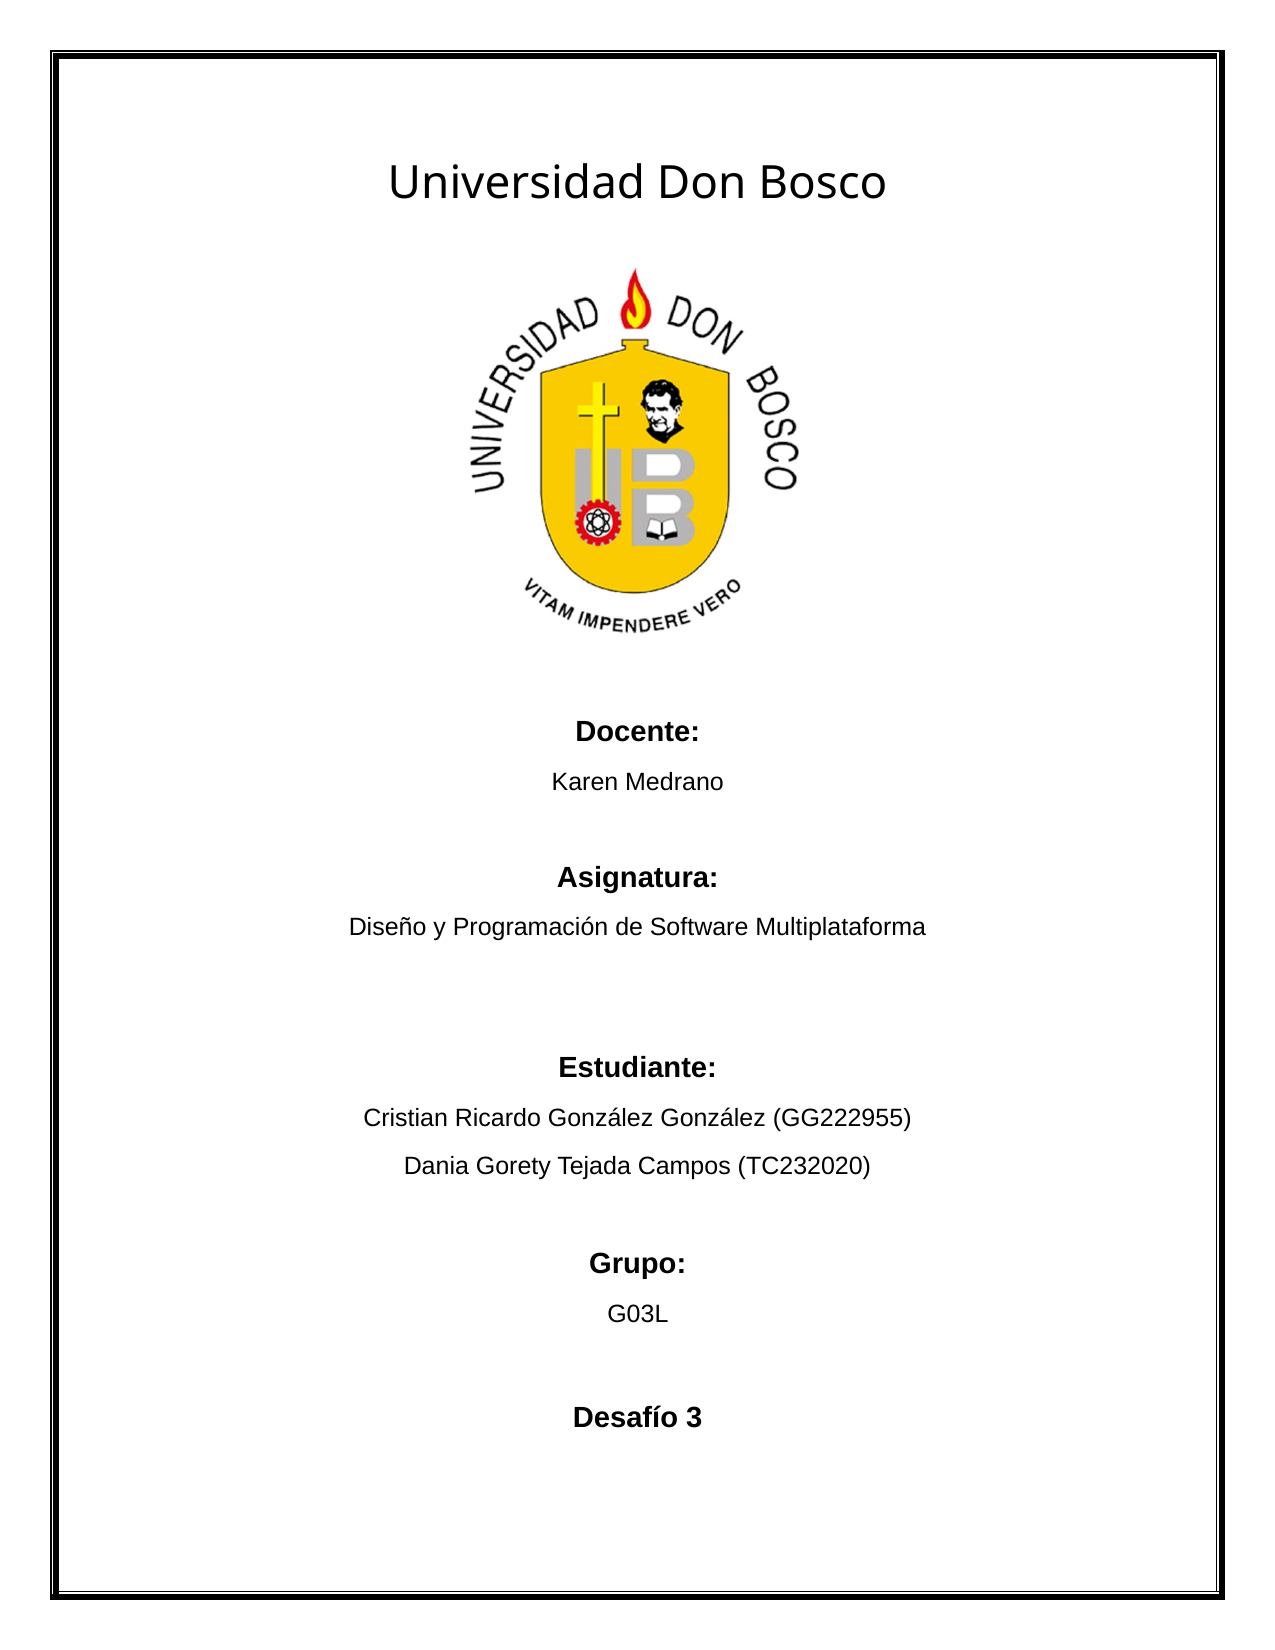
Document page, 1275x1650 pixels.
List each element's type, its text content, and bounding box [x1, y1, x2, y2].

text Docente: [150, 714, 1125, 747]
text Dania Gorety Tejada Campos (TC232020) [150, 1151, 1125, 1179]
text Diseño y Programación de Software Multiplataforma [150, 912, 1125, 941]
text Cristian Ricardo González González (GG222955) [150, 1103, 1125, 1132]
text Karen Medrano [150, 767, 1125, 796]
text Desafío 3 [150, 1399, 1125, 1433]
picture [397, 214, 878, 696]
text G03L [150, 1299, 1125, 1328]
text Grupo: [150, 1246, 1125, 1280]
text Asignatura: [150, 859, 1125, 893]
text Estudiante: [150, 1050, 1125, 1084]
